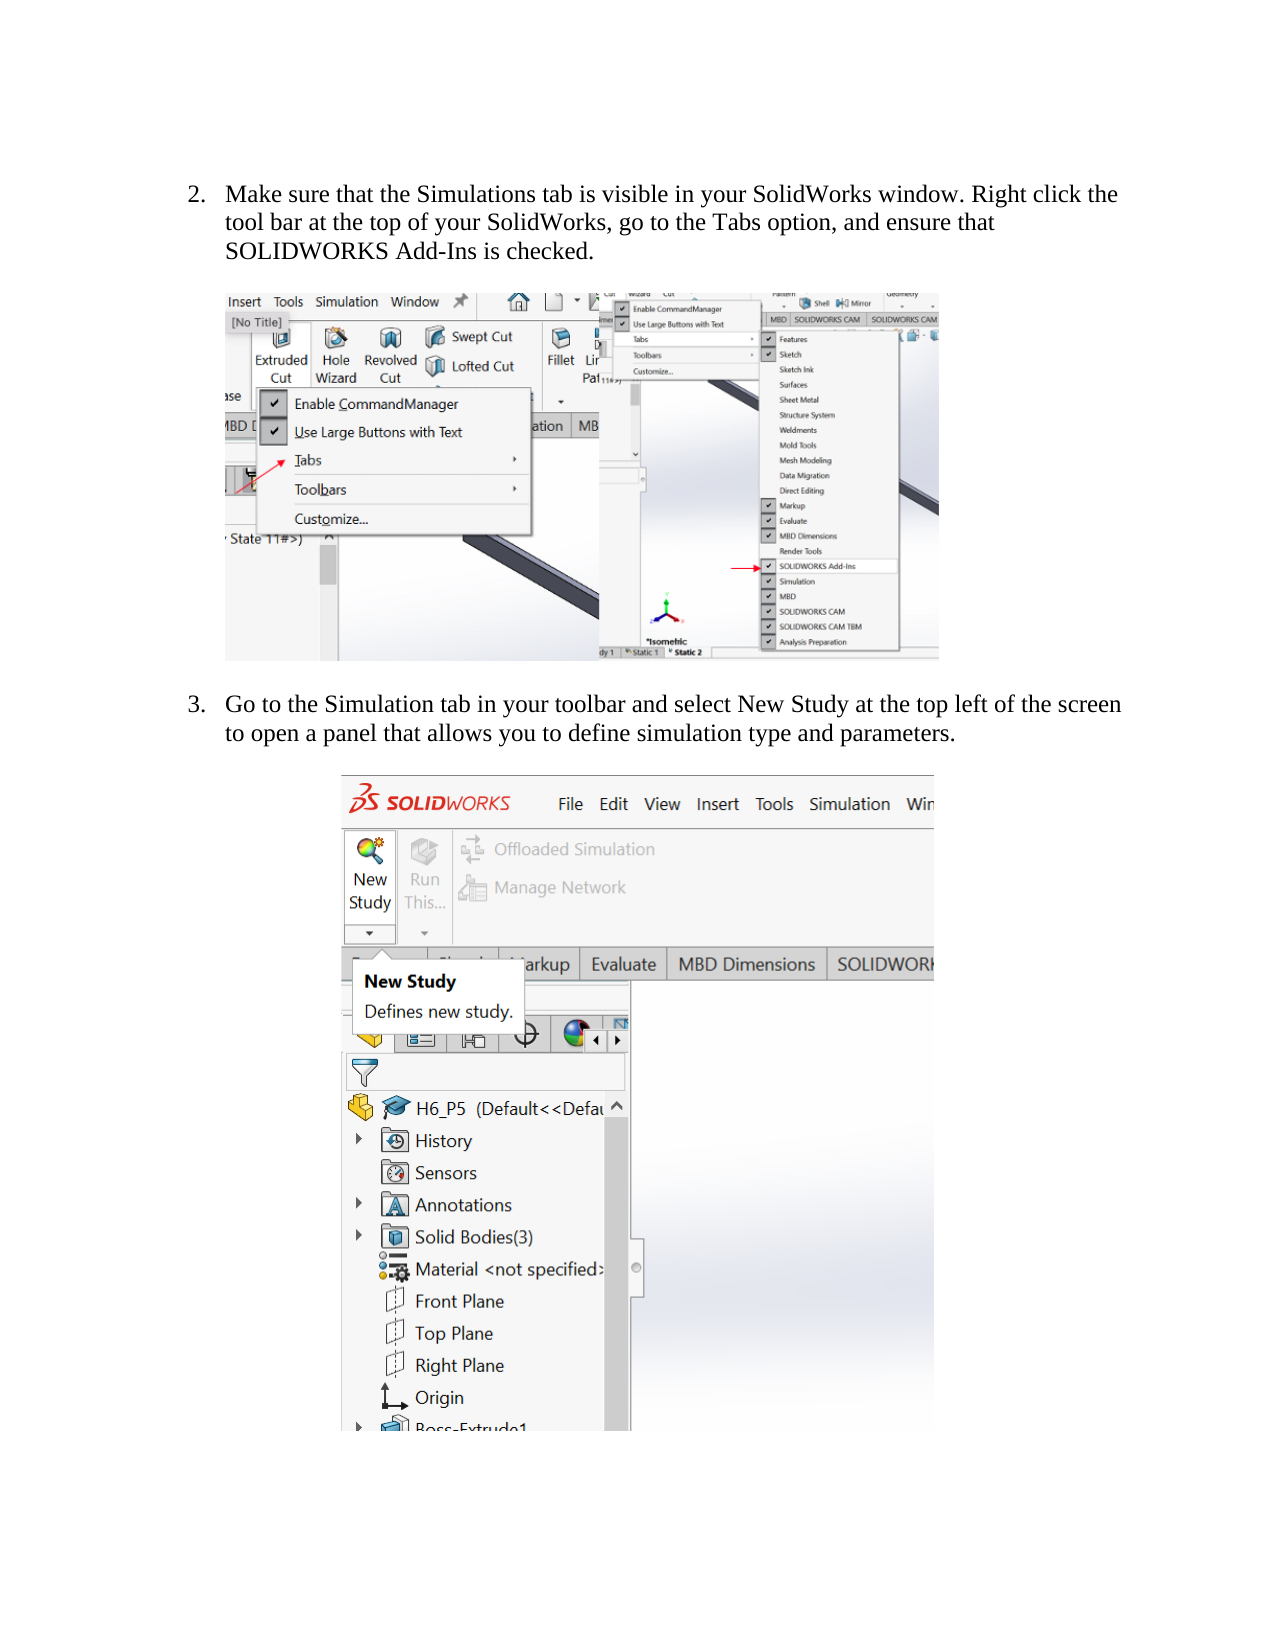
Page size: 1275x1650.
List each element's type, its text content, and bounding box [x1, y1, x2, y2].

picture [225, 293, 940, 661]
list Go to the Simulation tab in your toolbar and select New Study at the top left of the screen to open a panel that allows you to define simulation type and parameters. [187, 689, 1125, 747]
list Make sure that the Simulations tab is visible in your SolidWorks window. Right click the tool bar at the top of your SolidWorks, go to the Tabs option, and ensure that SOLIDWORKS Add-Ins is checked. [187, 179, 1125, 265]
picture [341, 775, 934, 1431]
